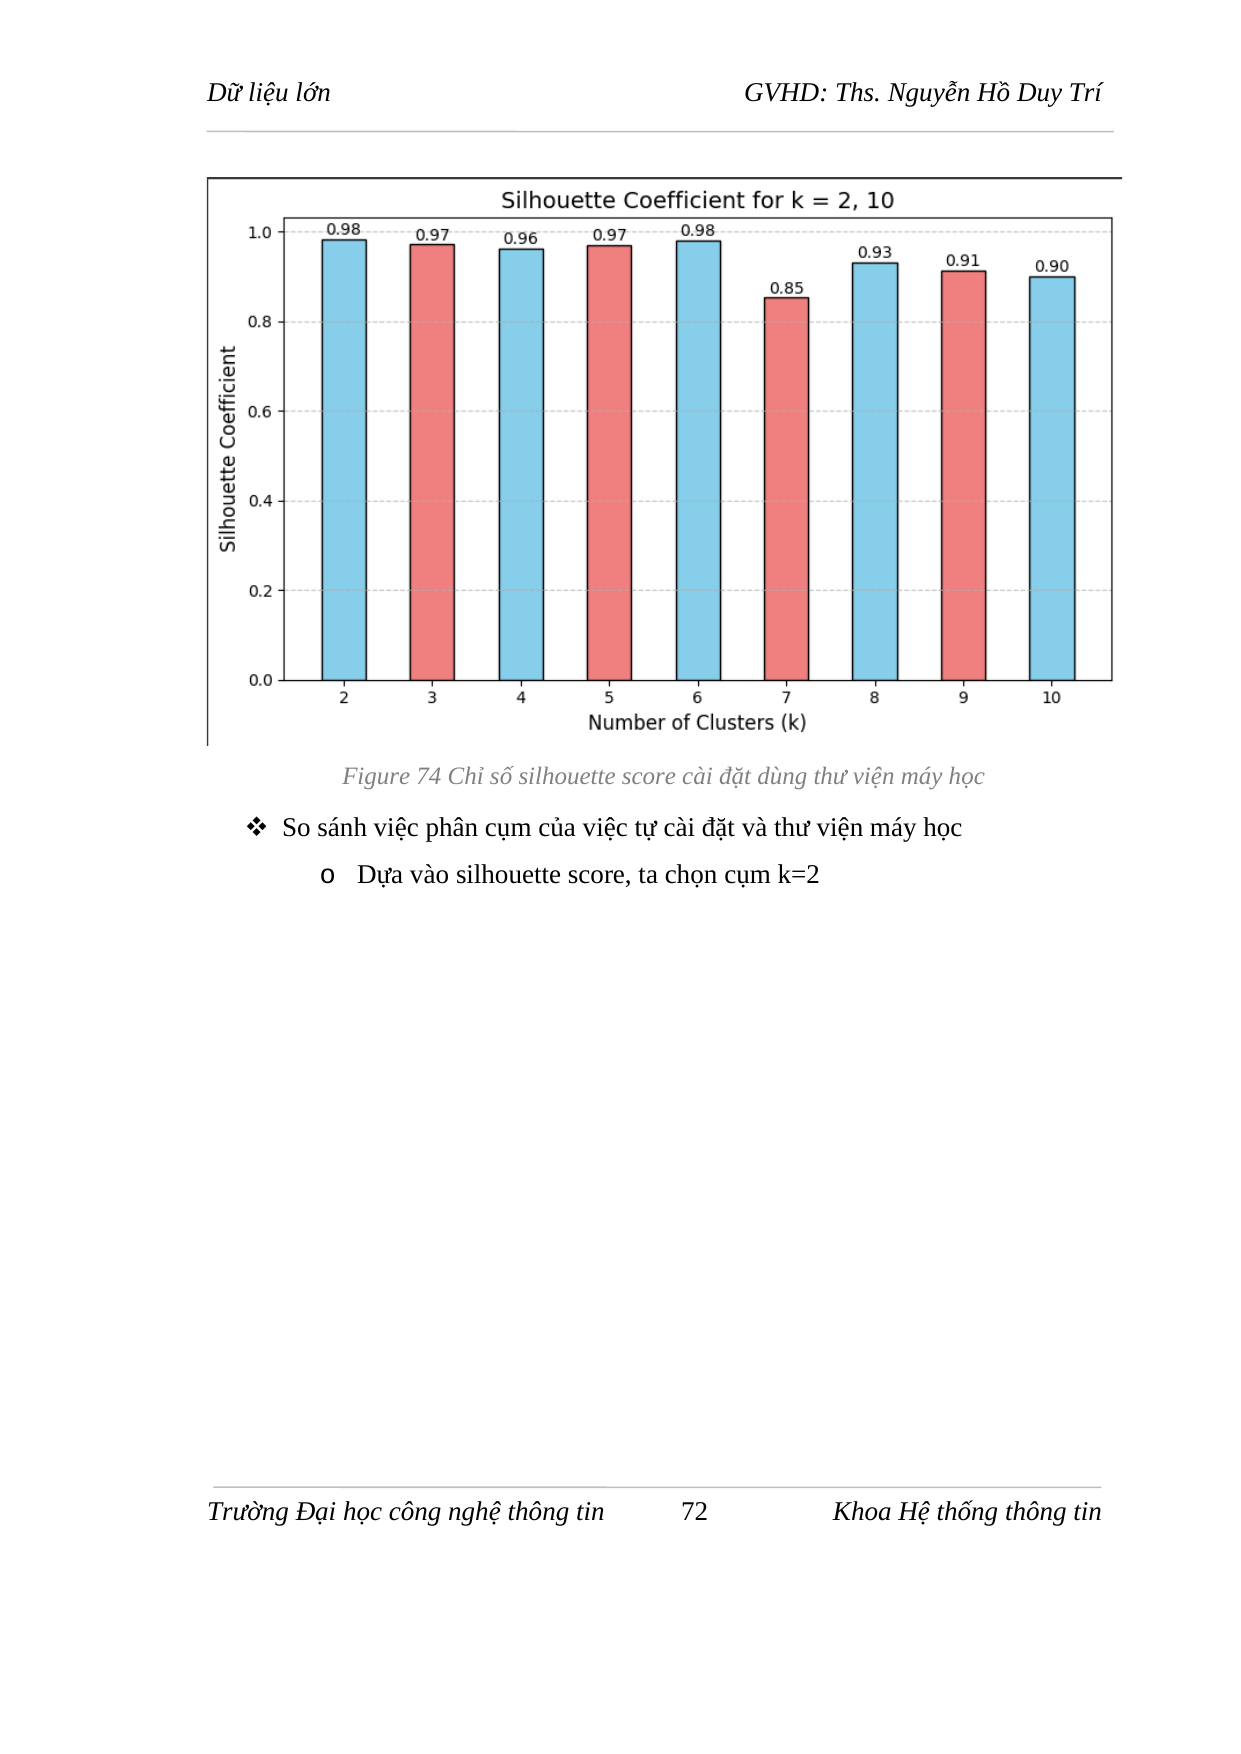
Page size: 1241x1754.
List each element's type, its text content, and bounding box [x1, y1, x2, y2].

text Figure 74 Chỉ số silhouette score cài đặt dùng thư viện máy học [207, 761, 1122, 790]
list Dựa vào silhouette score, ta chọn cụm k=2 [319, 858, 1122, 891]
picture [206, 177, 1123, 746]
list So sánh việc phân cụm của việc tự cài đặt và thư viện máy học [244, 811, 1122, 842]
